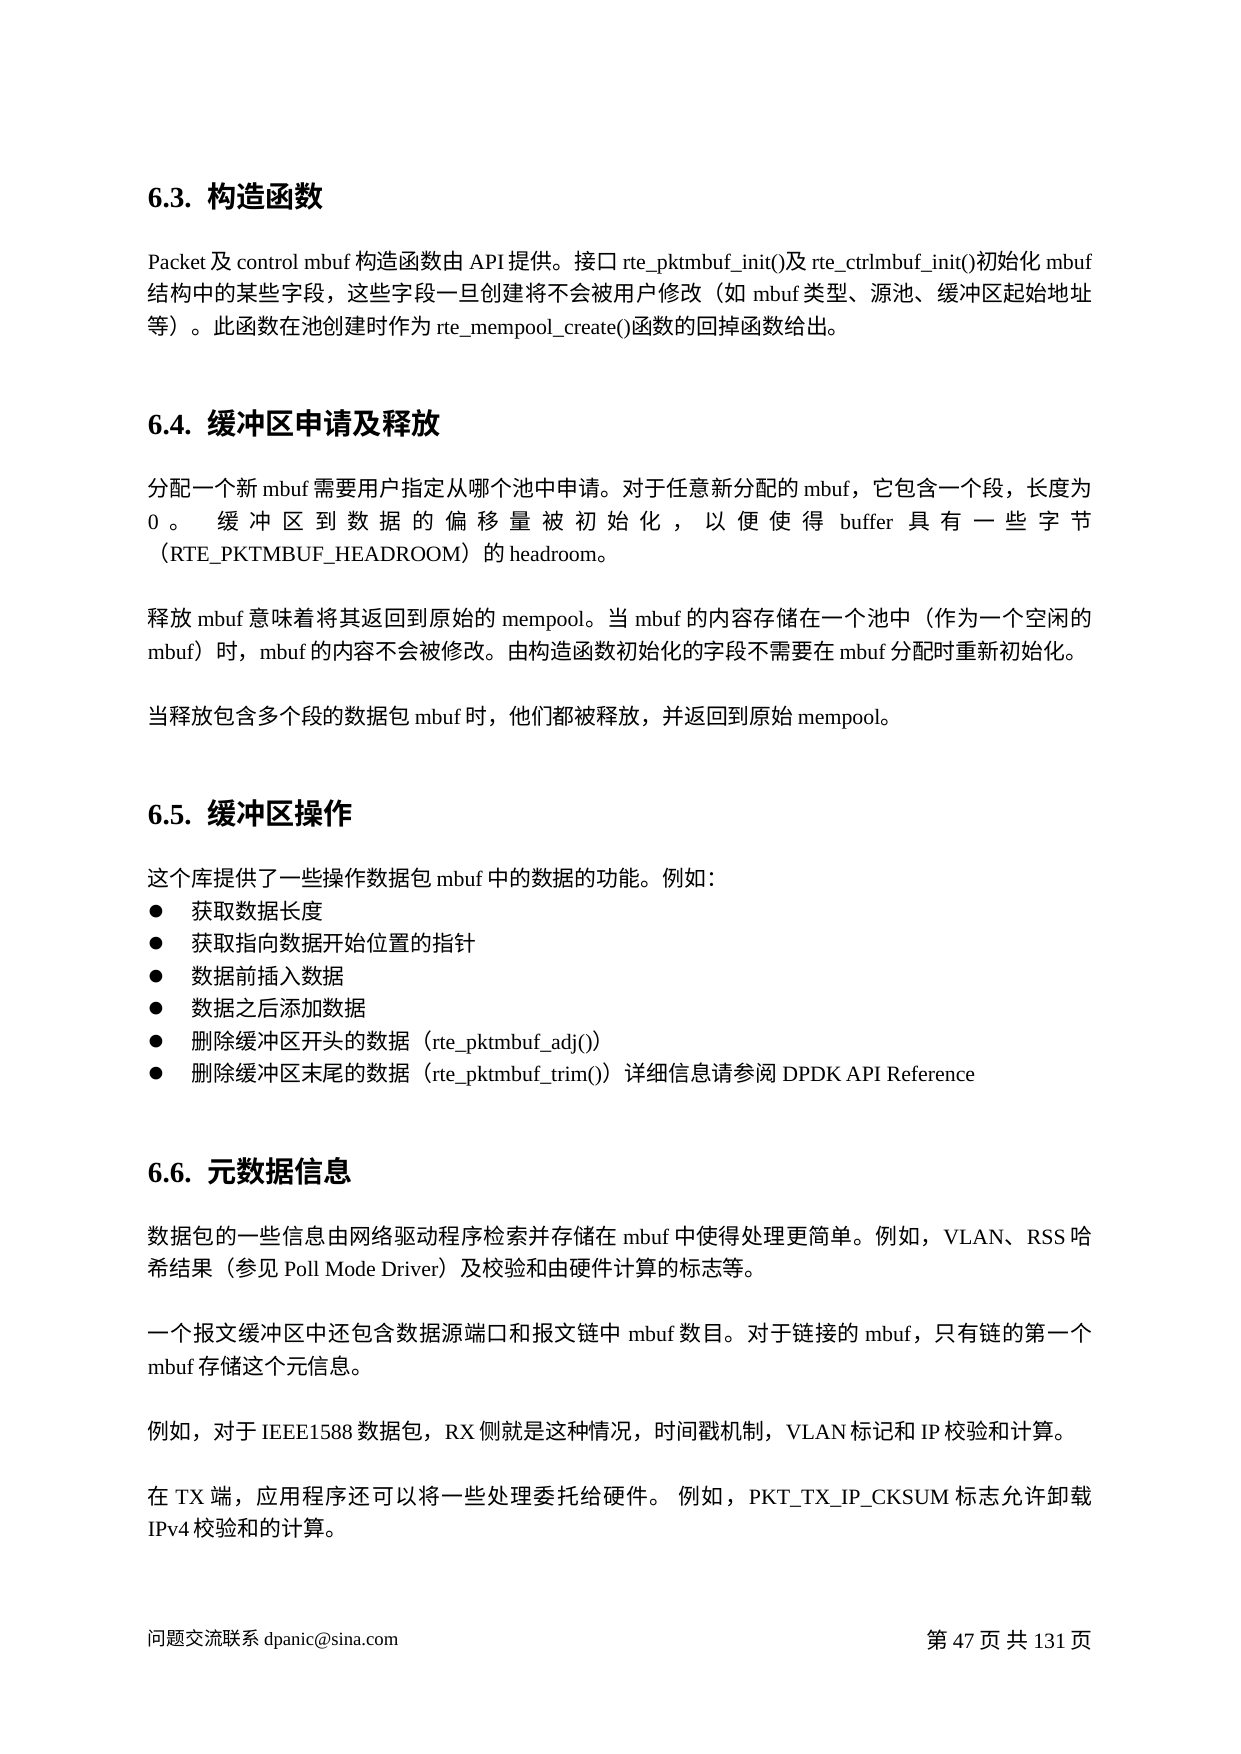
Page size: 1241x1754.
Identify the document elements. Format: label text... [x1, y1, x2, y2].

text 一个报文缓冲区中还包含数据源端口和报文链中mbuf数目。对于链接的mbuf，只有链的第一个mbuf存储这个元信息。 [148, 1316, 1092, 1381]
text 分配一个新mbuf需要用户指定从哪个池中申请。对于任意新分配的mbuf，它包含一个段，长度为0。 缓冲区到数据的偏移量被初始化，以便使得buffer具有一些字节（RTE_PKTMBUF_HEADROOM）的headroom。 [148, 471, 1092, 568]
list 获取数据长度 [148, 893, 1092, 926]
list 获取指向数据开始位置的指针 [148, 926, 1092, 958]
text 例如，对于IEEE1588数据包，RX侧就是这种情况，时间戳机制，VLAN标记和IP校验和计算。 [148, 1413, 1092, 1446]
list 删除缓冲区开头的数据（rte_pktmbuf_adj()） [148, 1023, 1092, 1056]
text 这个库提供了一些操作数据包mbuf中的数据的功能。例如： [148, 861, 1092, 893]
text 数据包的一些信息由网络驱动程序检索并存储在mbuf中使得处理更简单。例如，VLAN、RSS哈希结果（参见 Poll Mode Driver）及校验和由硬件计算的标志等。 [148, 1218, 1092, 1283]
list 数据前插入数据 [148, 958, 1092, 991]
subtitle 元数据信息 [148, 1137, 1092, 1202]
text 在TX端，应用程序还可以将一些处理委托给硬件。 例如，PKT_TX_IP_CKSUM标志允许卸载IPv4校验和的计算。 [148, 1478, 1092, 1543]
subtitle 构造函数 [148, 162, 1092, 227]
text 当释放包含多个段的数据包mbuf时，他们都被释放，并返回到原始mempool。 [148, 698, 1092, 731]
subtitle 缓冲区操作 [148, 779, 1092, 844]
subtitle 缓冲区申请及释放 [148, 389, 1092, 454]
list 删除缓冲区末尾的数据（rte_pktmbuf_trim()）详细信息请参阅 DPDK API Reference [148, 1056, 1092, 1088]
text 释放mbuf意味着将其返回到原始的mempool。当mbuf的内容存储在一个池中（作为一个空闲的mbuf）时，mbuf的内容不会被修改。由构造函数初始化的字段不需要在mbuf分配时重新初始化。 [148, 601, 1092, 666]
list 数据之后添加数据 [148, 991, 1092, 1023]
text Packet及control mbuf构造函数由API提供。接口rte_pktmbuf_init()及rte_ctrlmbuf_init()初始化mbuf结构中的某些字段，这些字段一旦创建将不会被用户修改（如mbuf类型、源池、缓冲区起始地址等）。此函数在池创建时作为rte_mempool_create()函数的回掉函数给出。 [148, 243, 1092, 341]
